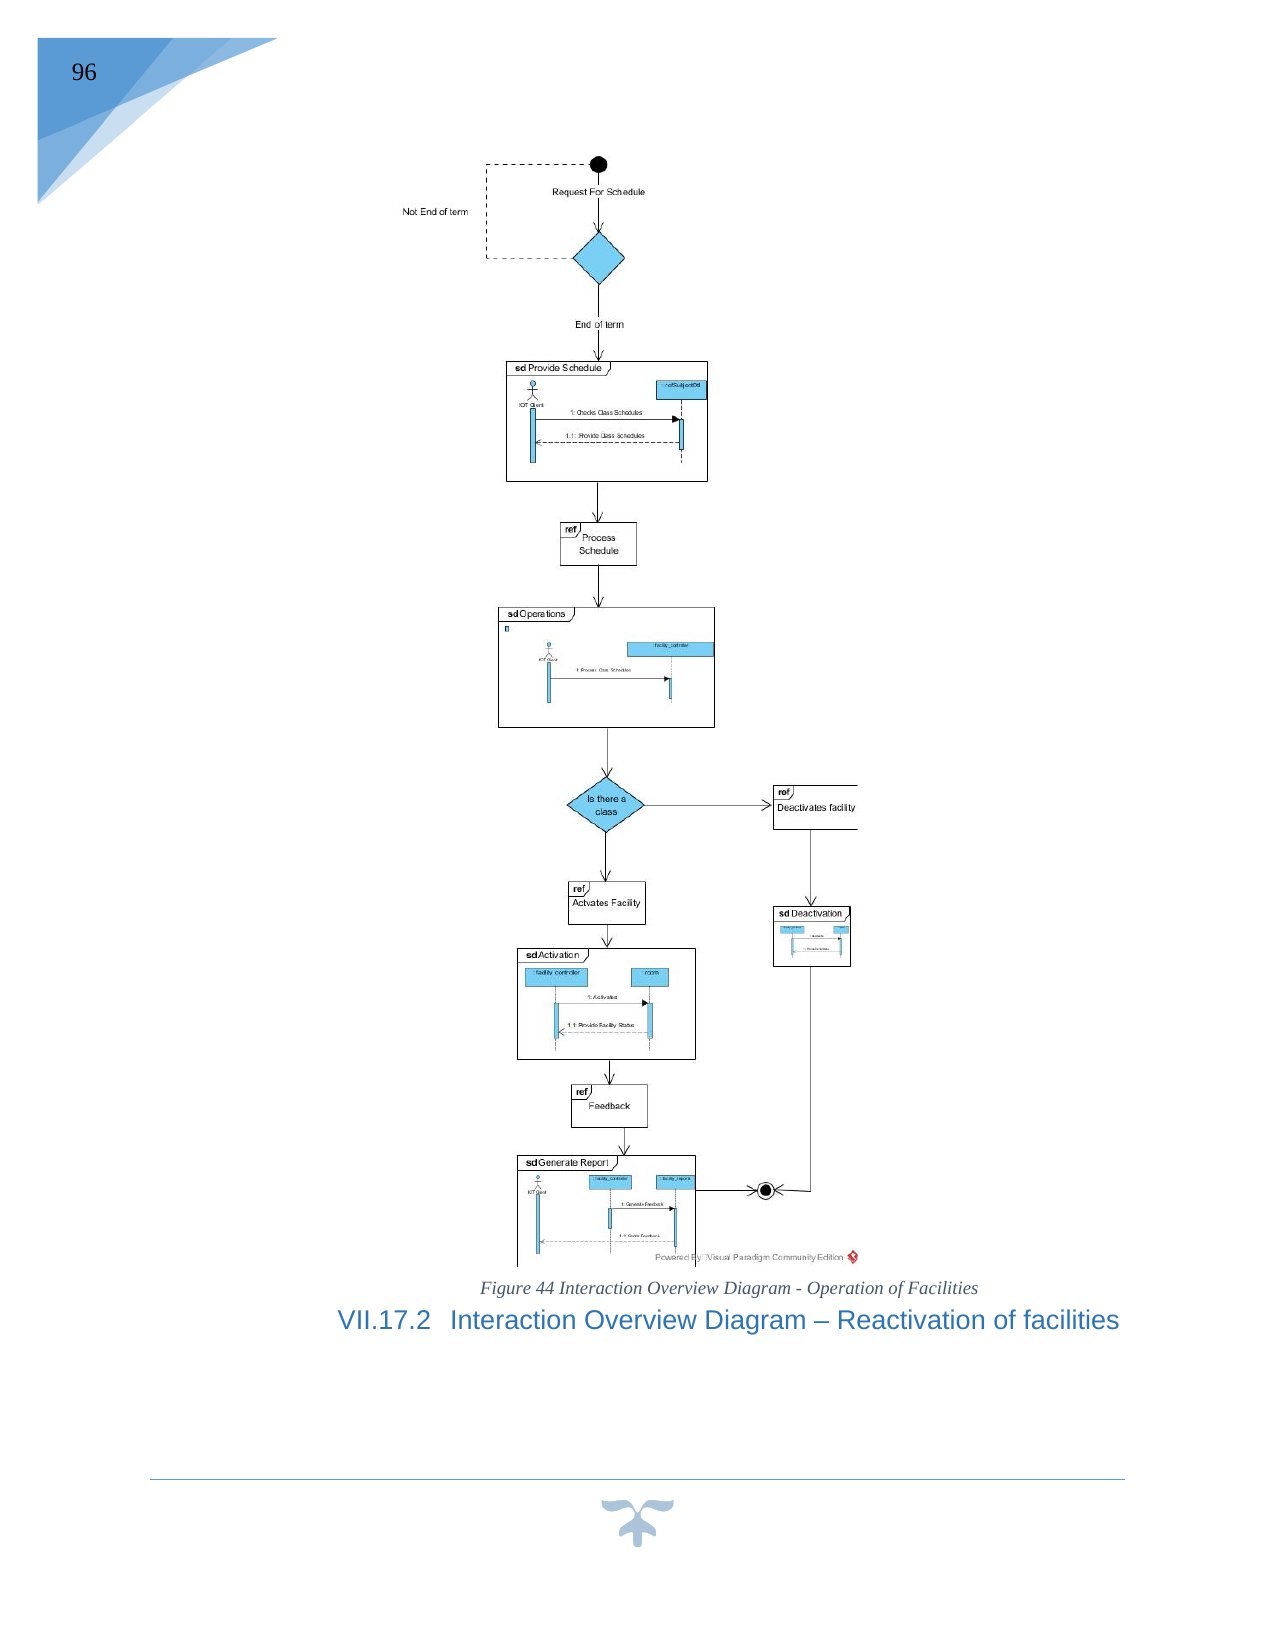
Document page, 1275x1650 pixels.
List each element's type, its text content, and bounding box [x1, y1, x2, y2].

picture [392, 155, 858, 1267]
picture [37, 37, 279, 206]
subtitle Interaction Overview Diagram – Reactivation of facilities [337, 1304, 1125, 1335]
